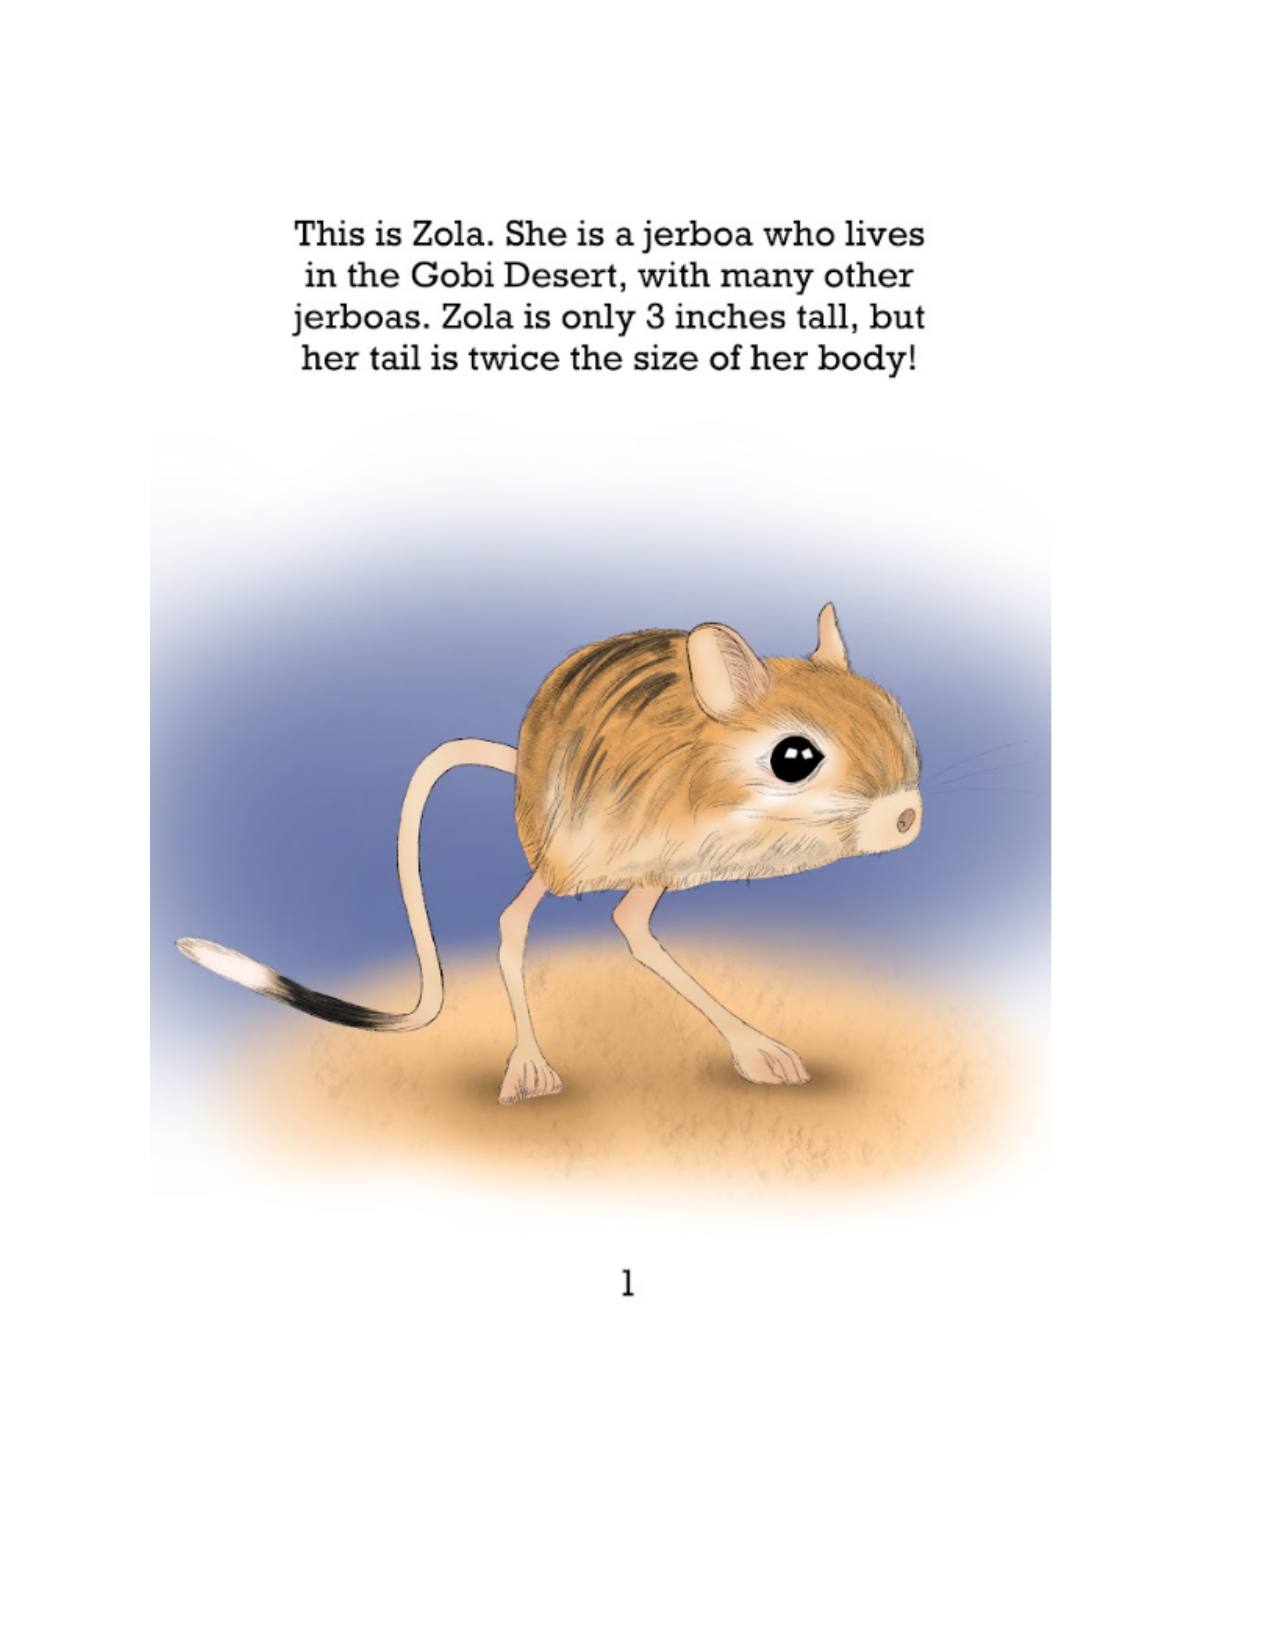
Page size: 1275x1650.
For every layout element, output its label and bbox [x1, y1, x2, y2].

picture [150, 150, 1052, 1319]
